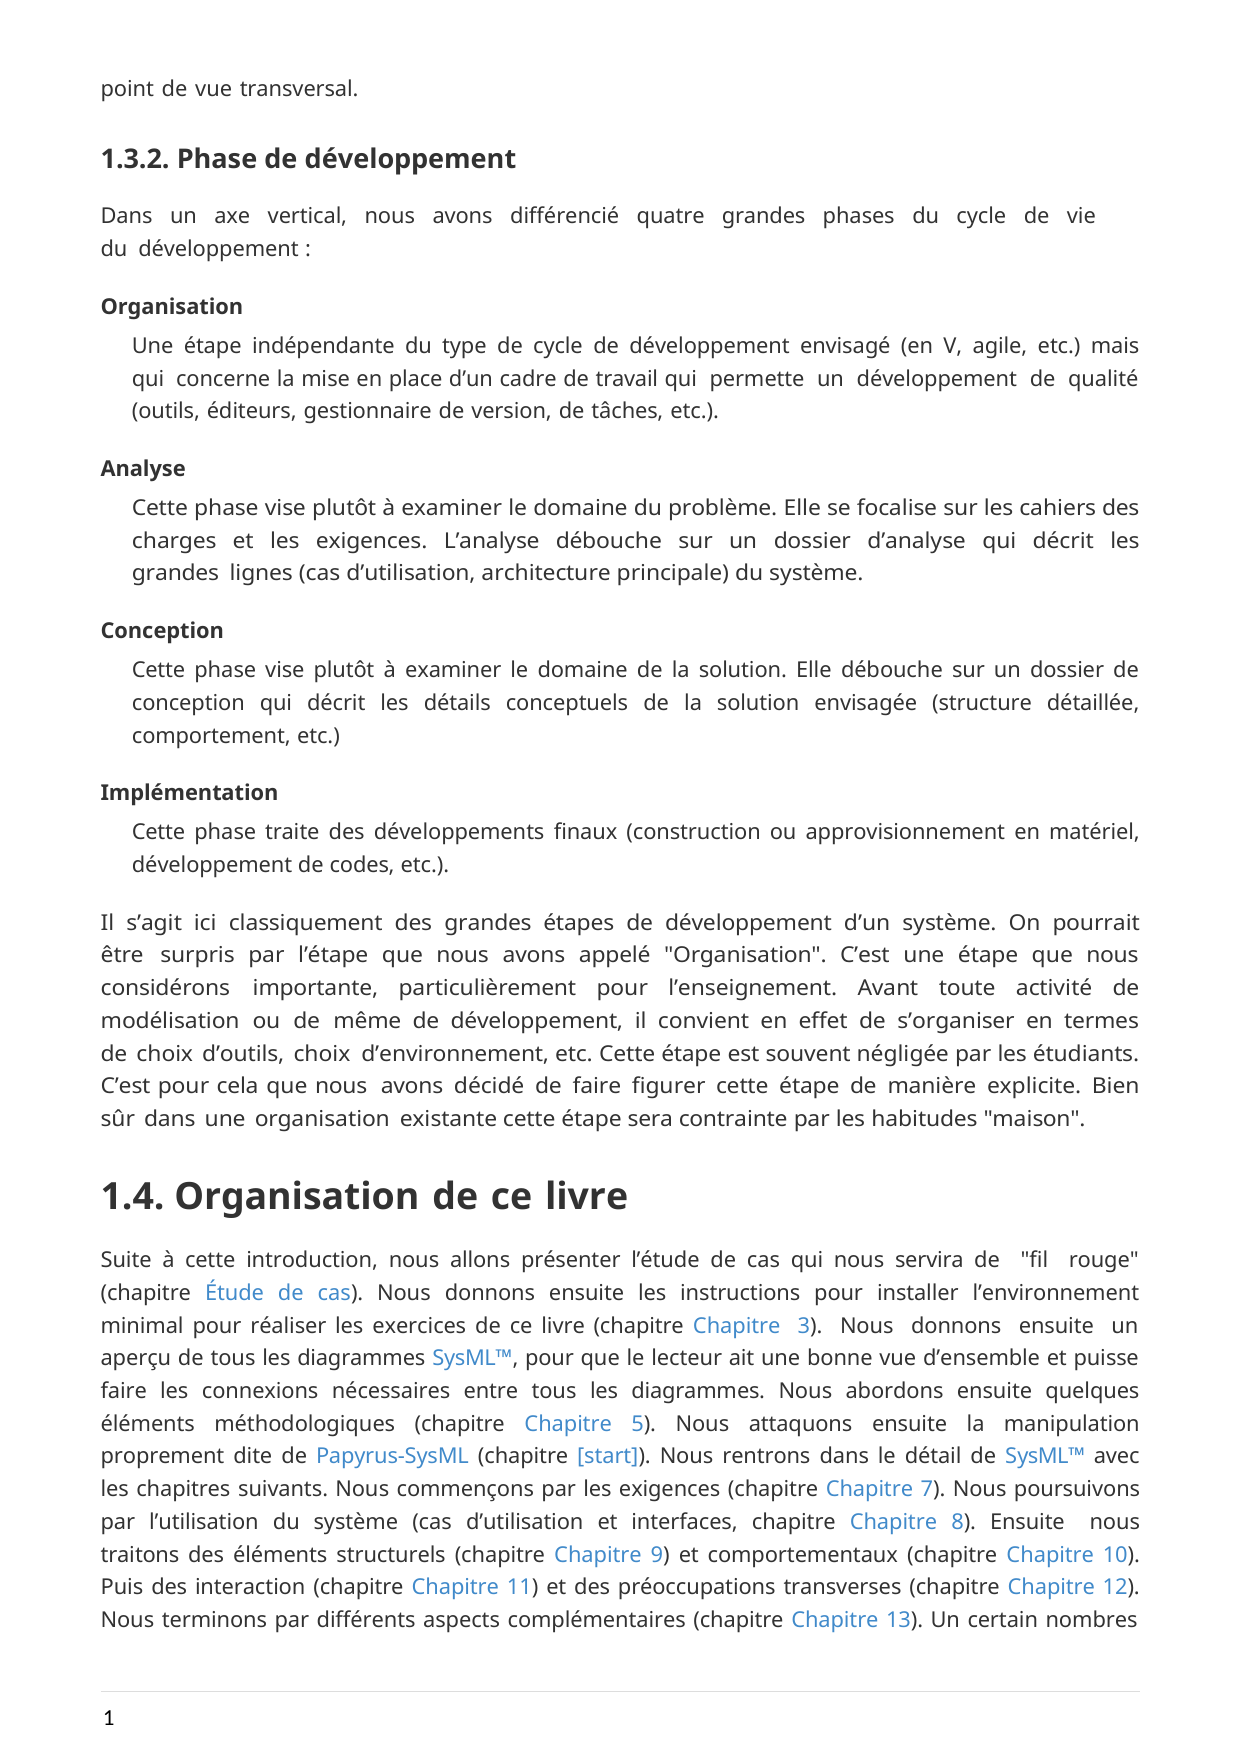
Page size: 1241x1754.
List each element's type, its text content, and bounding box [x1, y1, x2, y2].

text Dans un axe vertical, nous avons différencié quatre grandes phases du cycle de vie du développement : [100, 200, 1135, 263]
subtitle Conception [100, 615, 1151, 645]
text Suite à cette introduction, nous allons présenter l’étude de cas qui nous servira de "fil rouge" (chapitre Étude de cas). Nous donnons ensuite les instructions pour installer l’environnement minimal pour réaliser les exercices de ce livre (chapitre Chapitre 3). Nous donnons ensuite un aperçu de tous les diagrammes SysML™, pour que le lecteur ait une bonne vue d’ensemble et puisse faire les connexions nécessaires entre tous les diagrammes. Nous abordons ensuite quelques éléments méthodologiques (chapitre Chapitre 5). Nous attaquons ensuite la manipulation proprement dite de Papyrus-SysML (chapitre [start]). Nous rentrons dans le détail de SysML™ avec les chapitres suivants. Nous commençons par les exigences (chapitre Chapitre 7). Nous poursuivons par l’utilisation du système (cas d’utilisation et interfaces, chapitre Chapitre 8). Ensuite nous traitons des éléments structurels (chapitre Chapitre 9) et comportementaux (chapitre Chapitre 10). Puis des interaction (chapitre Chapitre 11) et des préoccupations transverses (chapitre Chapitre 12). Nous terminons par différents aspects complémentaires (chapitre Chapitre 13). Un certain nombres [100, 1244, 1140, 1634]
subtitle Phase de développement [100, 139, 1151, 176]
subtitle Implémentation [100, 777, 1151, 807]
text point de vue transversal. [100, 73, 1151, 103]
text Cette phase traite des développements finaux (construction ou approvisionnement en matériel, développement de codes, etc.). [132, 816, 1140, 879]
text Il s’agit ici classiquement des grandes étapes de développement d’un système. On pourrait être surpris par l’étape que nous avons appelé "Organisation". C’est une étape que nous considérons importante, particulièrement pour l’enseignement. Avant toute activité de modélisation ou de même de développement, il convient en effet de s’organiser en termes de choix d’outils, choix d’environnement, etc. Cette étape est souvent négligée par les étudiants. C’est pour cela que nous avons décidé de faire figurer cette étape de manière explicite. Bien sûr dans une organisation existante cette étape sera contrainte par les habitudes "maison". [100, 907, 1140, 1133]
text Cette phase vise plutôt à examiner le domaine du problème. Elle se focalise sur les cahiers des charges et les exigences. L’analyse débouche sur un dossier d’analyse qui décrit les grandes lignes (cas d’utilisation, architecture principale) du système. [132, 492, 1140, 587]
text Cette phase vise plutôt à examiner le domaine de la solution. Elle débouche sur un dossier de conception qui décrit les détails conceptuels de la solution envisagée (structure détaillée, comportement, etc.) [132, 654, 1140, 749]
text Une étape indépendante du type de cycle de développement envisagé (en V, agile, etc.) mais qui concerne la mise en place d’un cadre de travail qui permette un développement de qualité (outils, éditeurs, gestionnaire de version, de tâches, etc.). [132, 330, 1140, 425]
subtitle Organisation [100, 291, 1151, 321]
subtitle Organisation de ce livre [100, 1169, 1151, 1220]
subtitle Analyse [100, 453, 1151, 483]
